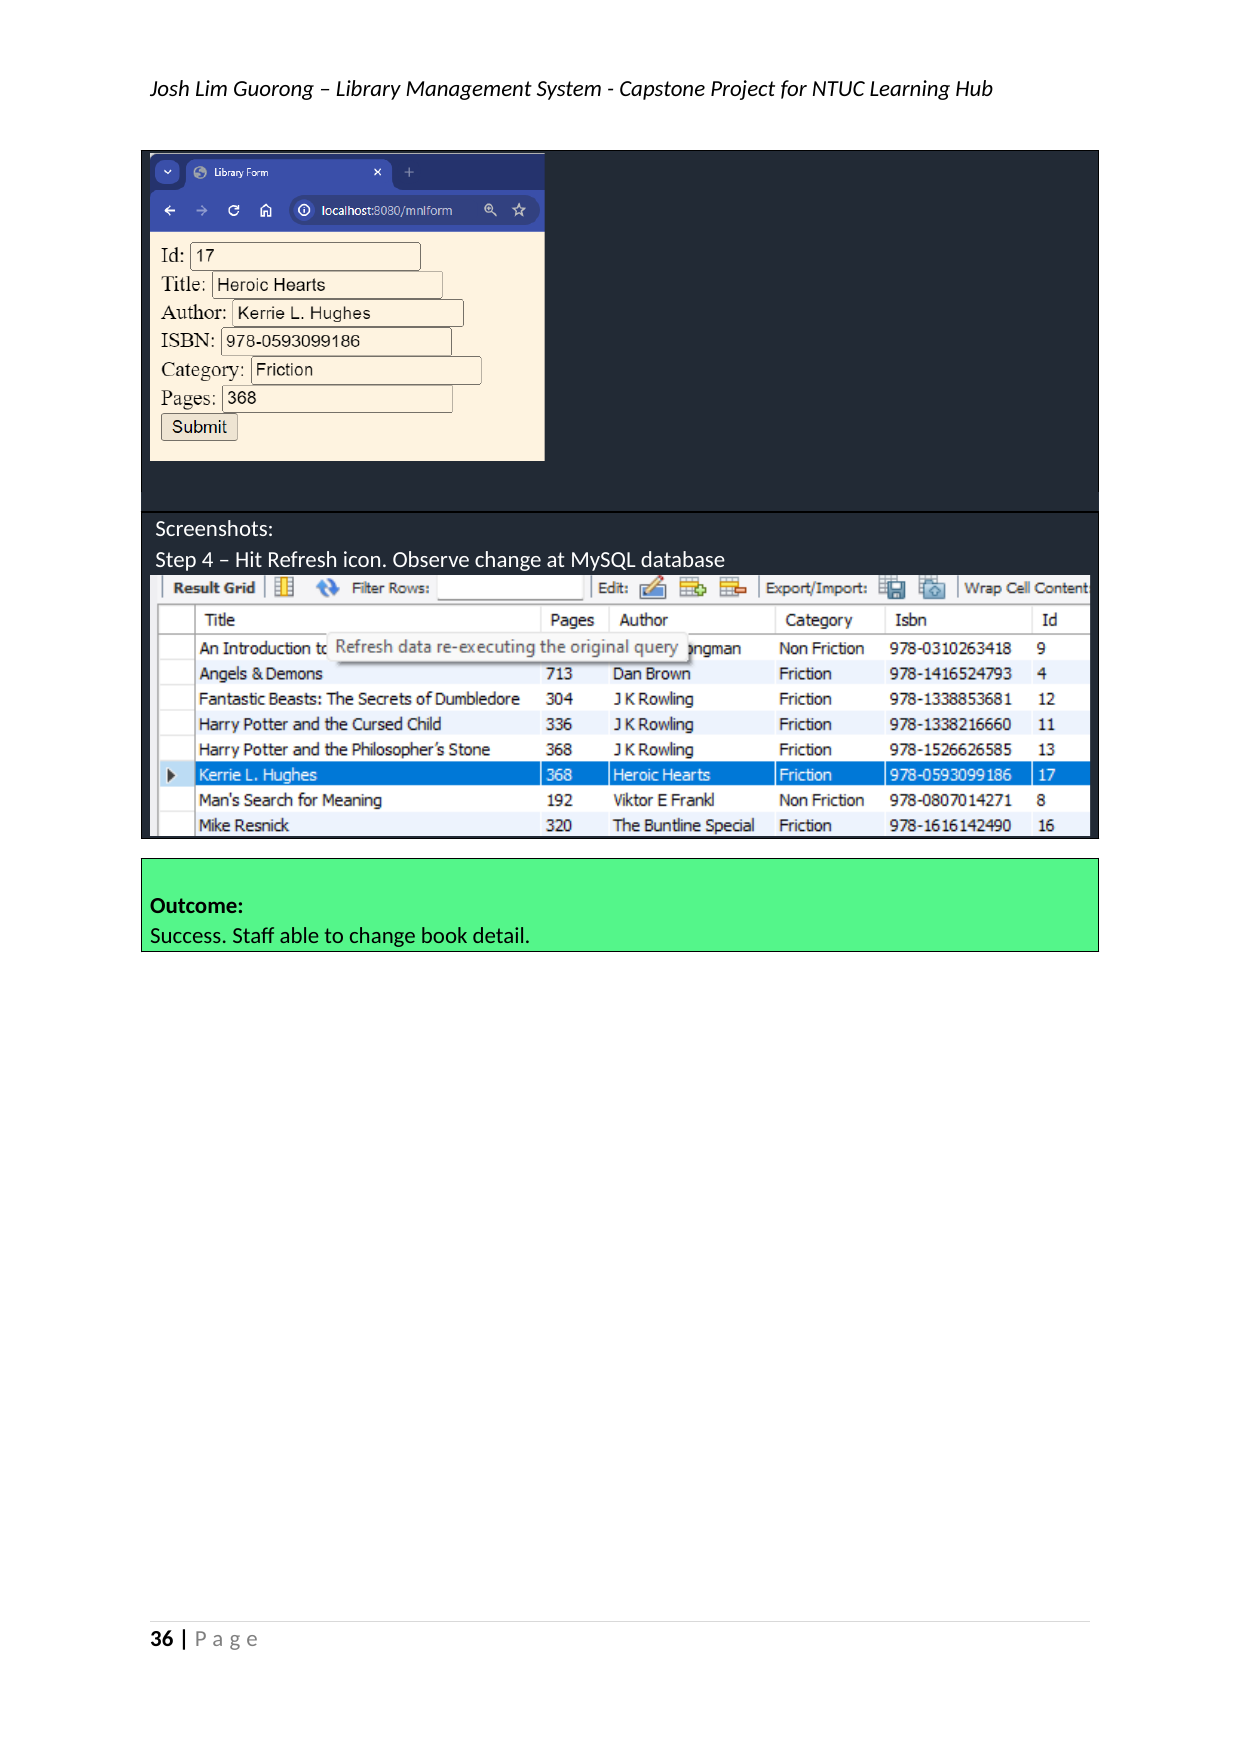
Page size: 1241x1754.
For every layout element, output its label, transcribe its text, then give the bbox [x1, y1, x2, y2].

picture [150, 153, 545, 461]
text Outcome: Success. Staff able to change book detail. [142, 859, 1098, 951]
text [142, 151, 1098, 492]
picture [150, 575, 1091, 836]
